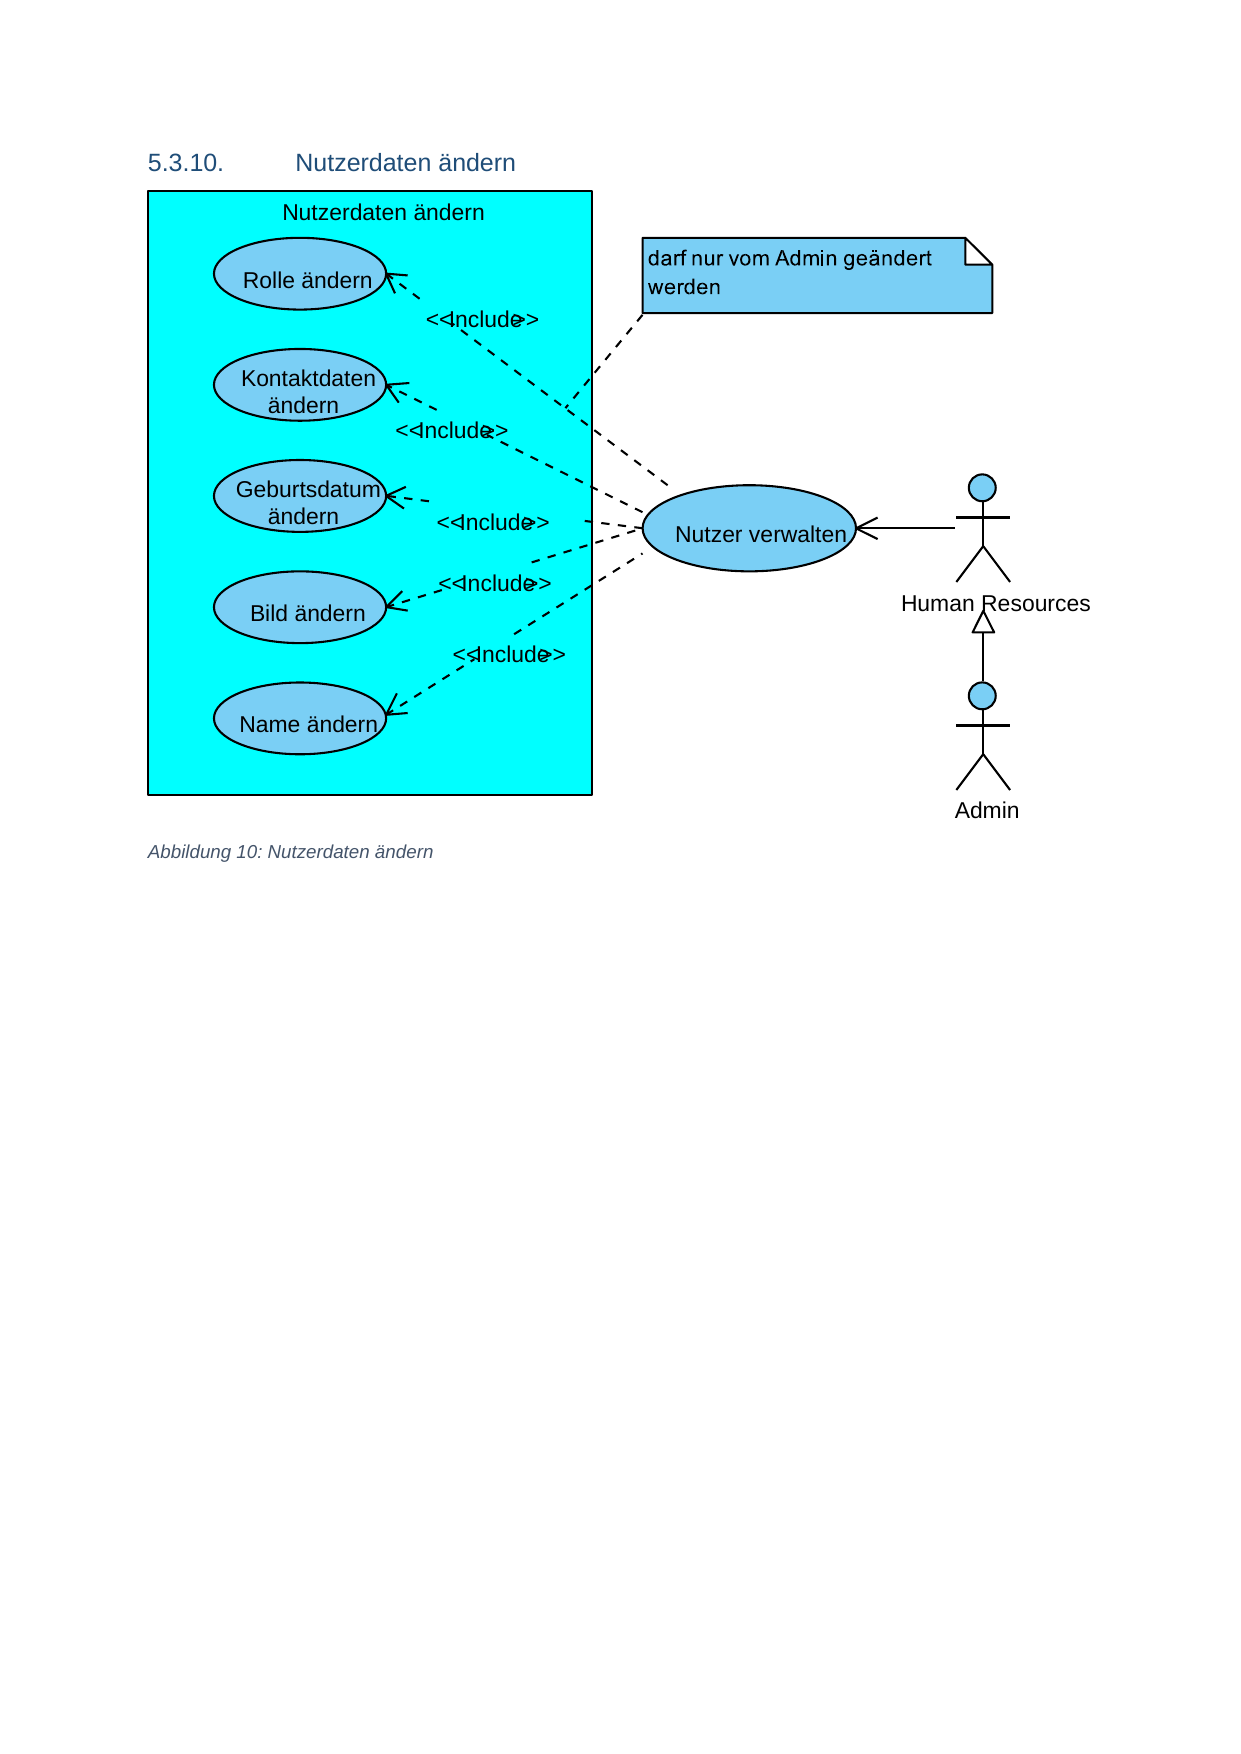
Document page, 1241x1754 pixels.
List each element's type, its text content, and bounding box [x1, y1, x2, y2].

subtitle Nutzerdaten ändern [148, 148, 1093, 176]
text Abbildung 10: Nutzerdaten ändern [148, 841, 1093, 862]
